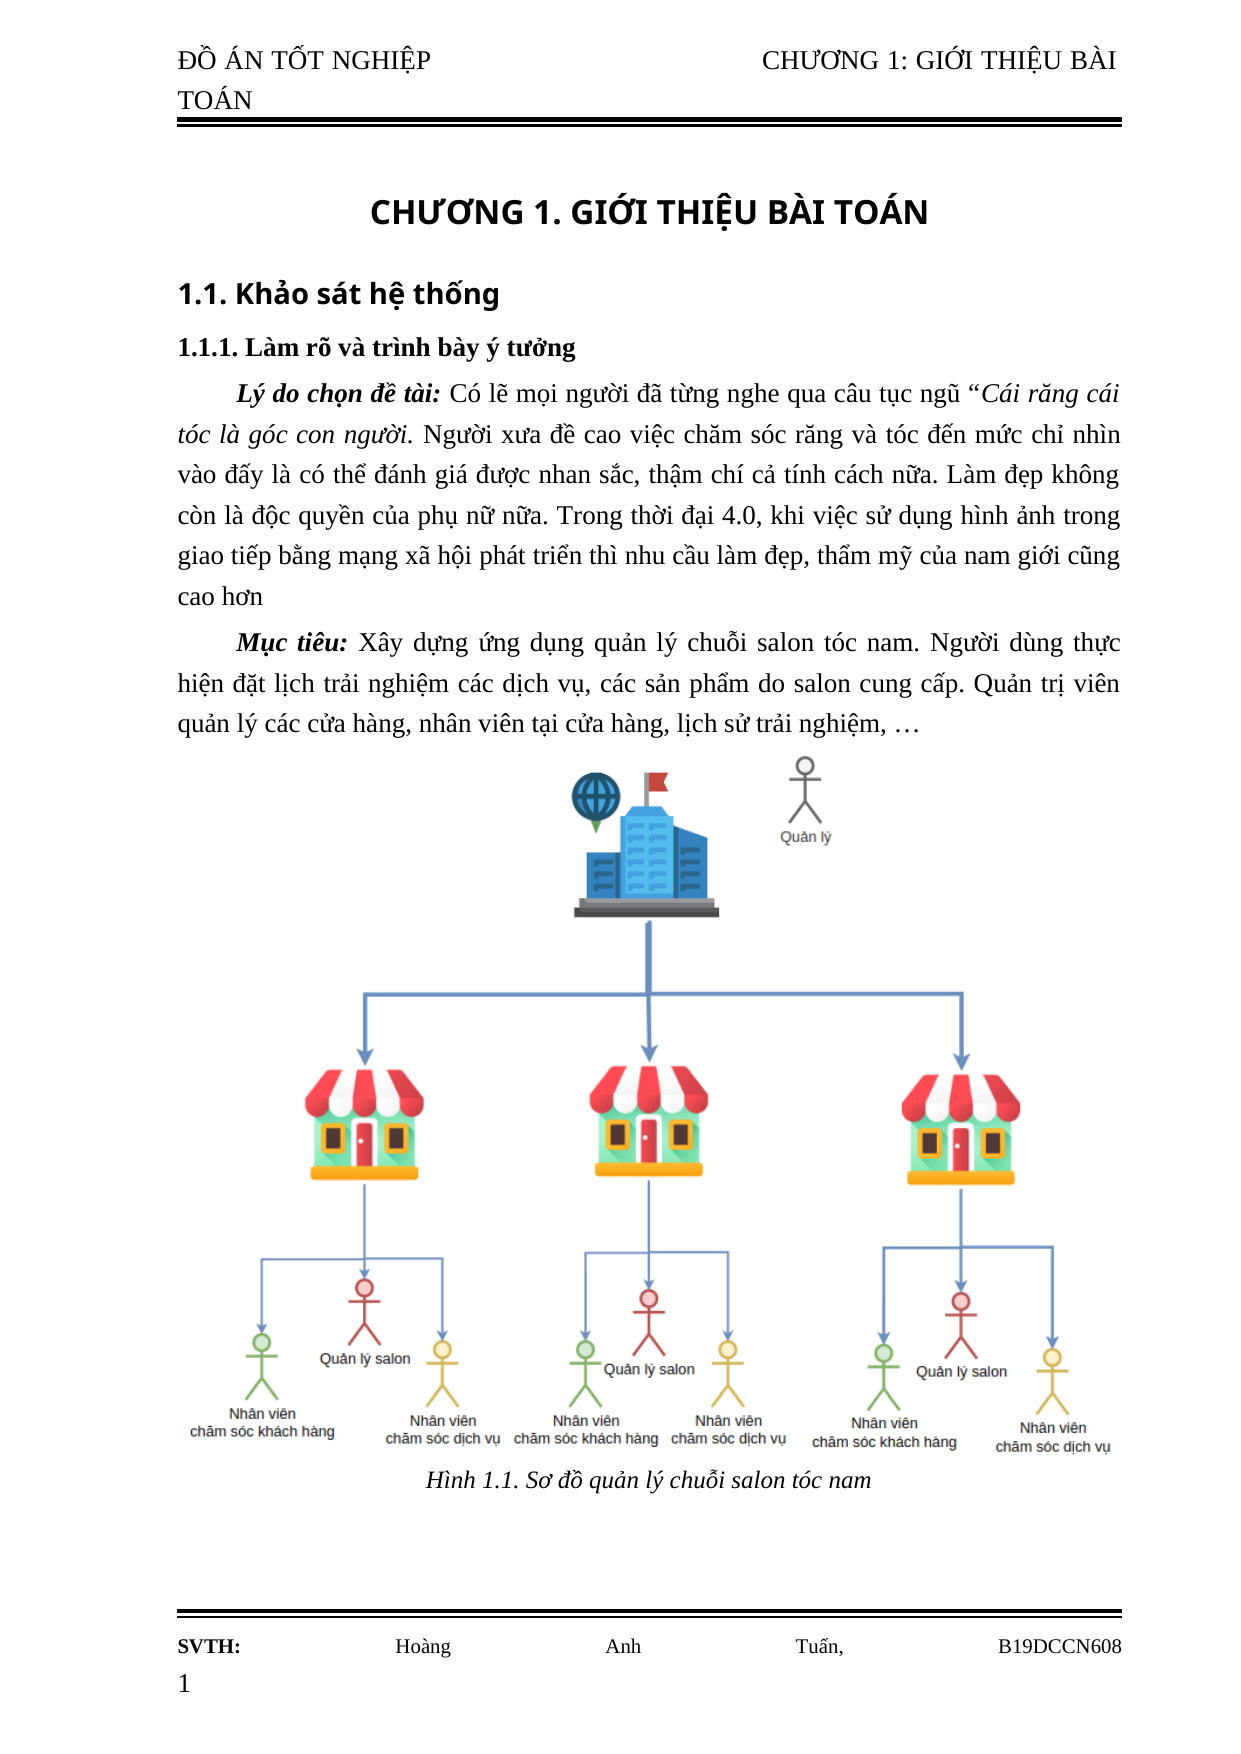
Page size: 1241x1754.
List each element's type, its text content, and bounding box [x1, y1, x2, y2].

picture [177, 747, 1122, 1460]
text 1.1.1. Làm rõ và trình bày ý tưởng [177, 331, 1122, 362]
text Hình 1.1. Sơ đồ quản lý chuỗi salon tóc nam [177, 1466, 1122, 1494]
text Lý do chọn đề tài: Có lẽ mọi người đã từng nghe qua câu tục ngũ “Cái răng cái tóc là góc con người. Người xưa đề cao việc chăm sóc răng và tóc đến mức chỉ nhìn vào đấy là có thể đánh giá được nhan sắc, thậm chí cả tính cách nữa. Làm đẹp không còn là độc quyền của phụ nữ nữa. Trong thời đại 4.0, khi việc sử dụng hình ảnh trong giao tiếp bằng mạng xã hội phát triển thì nhu cầu làm đẹp, thẩm mỹ của nam giới cũng cao hơn [177, 377, 1122, 611]
subtitle CHƯƠNG 1. GIỚI THIỆU BÀI TOÁN [177, 189, 1122, 234]
list Mục tiêu: Xây dựng ứng dụng quản lý chuỗi salon tóc nam. Người dùng thực hiện đặt lịch trải nghiệm các dịch vụ, các sản phẩm do salon cung cấp. Quản trị viên quản lý các cửa hàng, nhân viên tại cửa hàng, lịch sử trải nghiệm, … [177, 626, 1122, 738]
subtitle 1.1. Khảo sát hệ thống [177, 273, 1122, 313]
